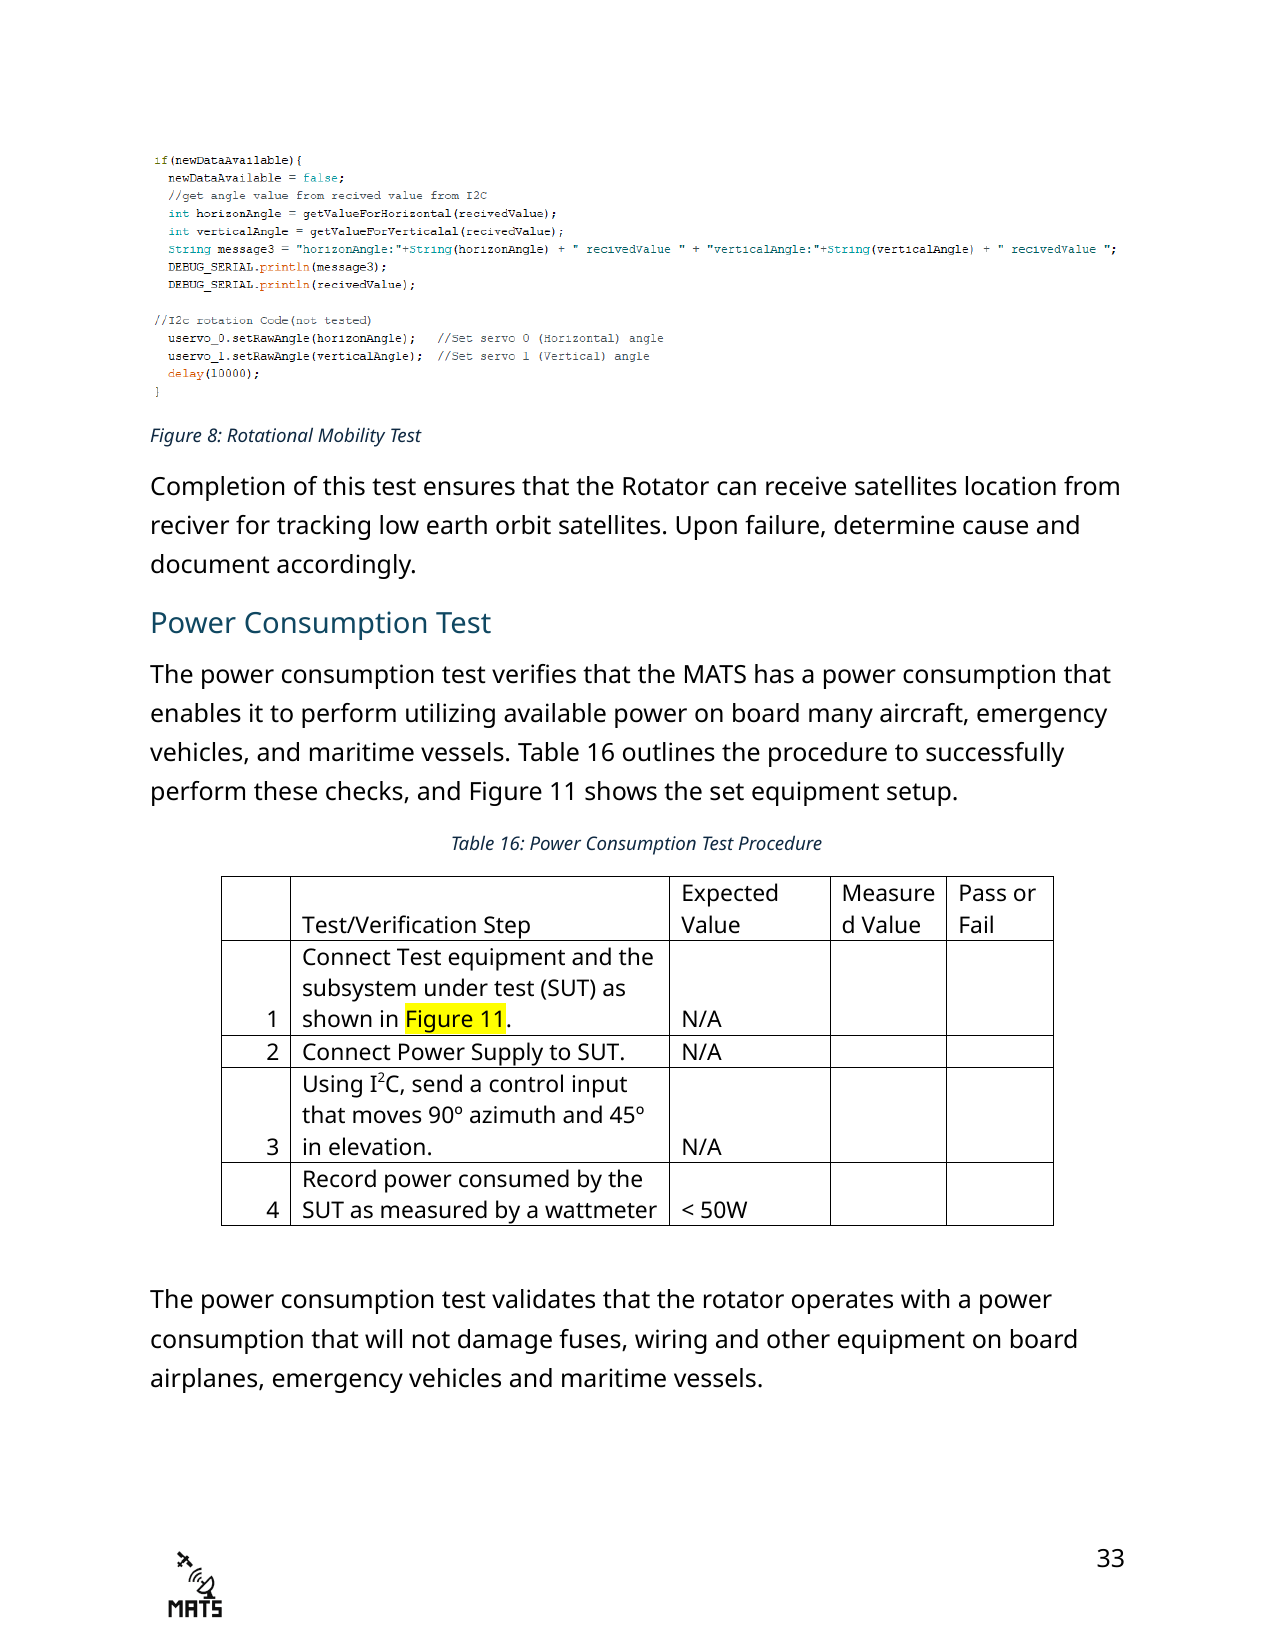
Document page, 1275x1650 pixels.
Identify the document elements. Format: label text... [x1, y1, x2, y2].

table_cell N/A [670, 1036, 830, 1067]
table_cell 2 [222, 1036, 290, 1067]
table_cell [831, 941, 946, 1034]
text The power consumption test verifies that the MATS has a power consumption that enables it to perform utilizing available power on board many aircraft, emergency vehicles, and maritime vessels. Table 15 outlines the procedure to successfully perform these checks, and Figure 8 shows the set equipment setup. [150, 657, 1125, 808]
table_cell [831, 1068, 946, 1162]
table_header [222, 877, 290, 940]
picture [150, 1542, 240, 1632]
table_cell [947, 1068, 1053, 1162]
table_cell [947, 1036, 1053, 1067]
table_cell Using I2C, send a control input that moves 90º azimuth and 45º in elevation. [291, 1068, 669, 1162]
table_header Measured Value [831, 877, 946, 940]
table_header Test/Verification Step [291, 877, 669, 940]
table_header Pass or Fail [947, 877, 1053, 940]
table_cell [831, 1036, 946, 1067]
table_cell N/A [670, 941, 830, 1034]
table_cell [947, 1163, 1053, 1225]
table_cell Connect Power Supply to SUT. [291, 1036, 669, 1067]
table_header Expected Value [670, 877, 830, 940]
table_cell [831, 1163, 946, 1225]
table_cell 4 [222, 1163, 290, 1225]
text The power consumption test validates that the rotator operates with a power consumption that will not damage fuses, wiring and other equipment on board airplanes, emergency vehicles and maritime vessels. [150, 1282, 1125, 1394]
table_cell Connect Test equipment and the subsystem under test (SUT) as shown in Figure 8. [291, 941, 669, 1034]
text Completion of this test ensures that the Rotator can receive satellites location from reciver for tracking low earth orbit satellites. Upon failure, determine cause and document accordingly. [150, 468, 1125, 581]
table_cell Record power consumed by the SUT as measured by a wattmeter [291, 1163, 669, 1225]
text Table 16: Power Consumption Test Procedure [150, 830, 1125, 855]
table_cell [947, 941, 1053, 1034]
table_cell < 50W [670, 1163, 830, 1225]
text Figure 8: Rotational Mobility Test [150, 422, 1125, 448]
table_cell N/A [670, 1068, 830, 1162]
picture [150, 150, 1125, 401]
subtitle Power Consumption Test [150, 603, 1125, 642]
table_cell 3 [222, 1068, 290, 1162]
table_cell 1 [222, 941, 290, 1034]
